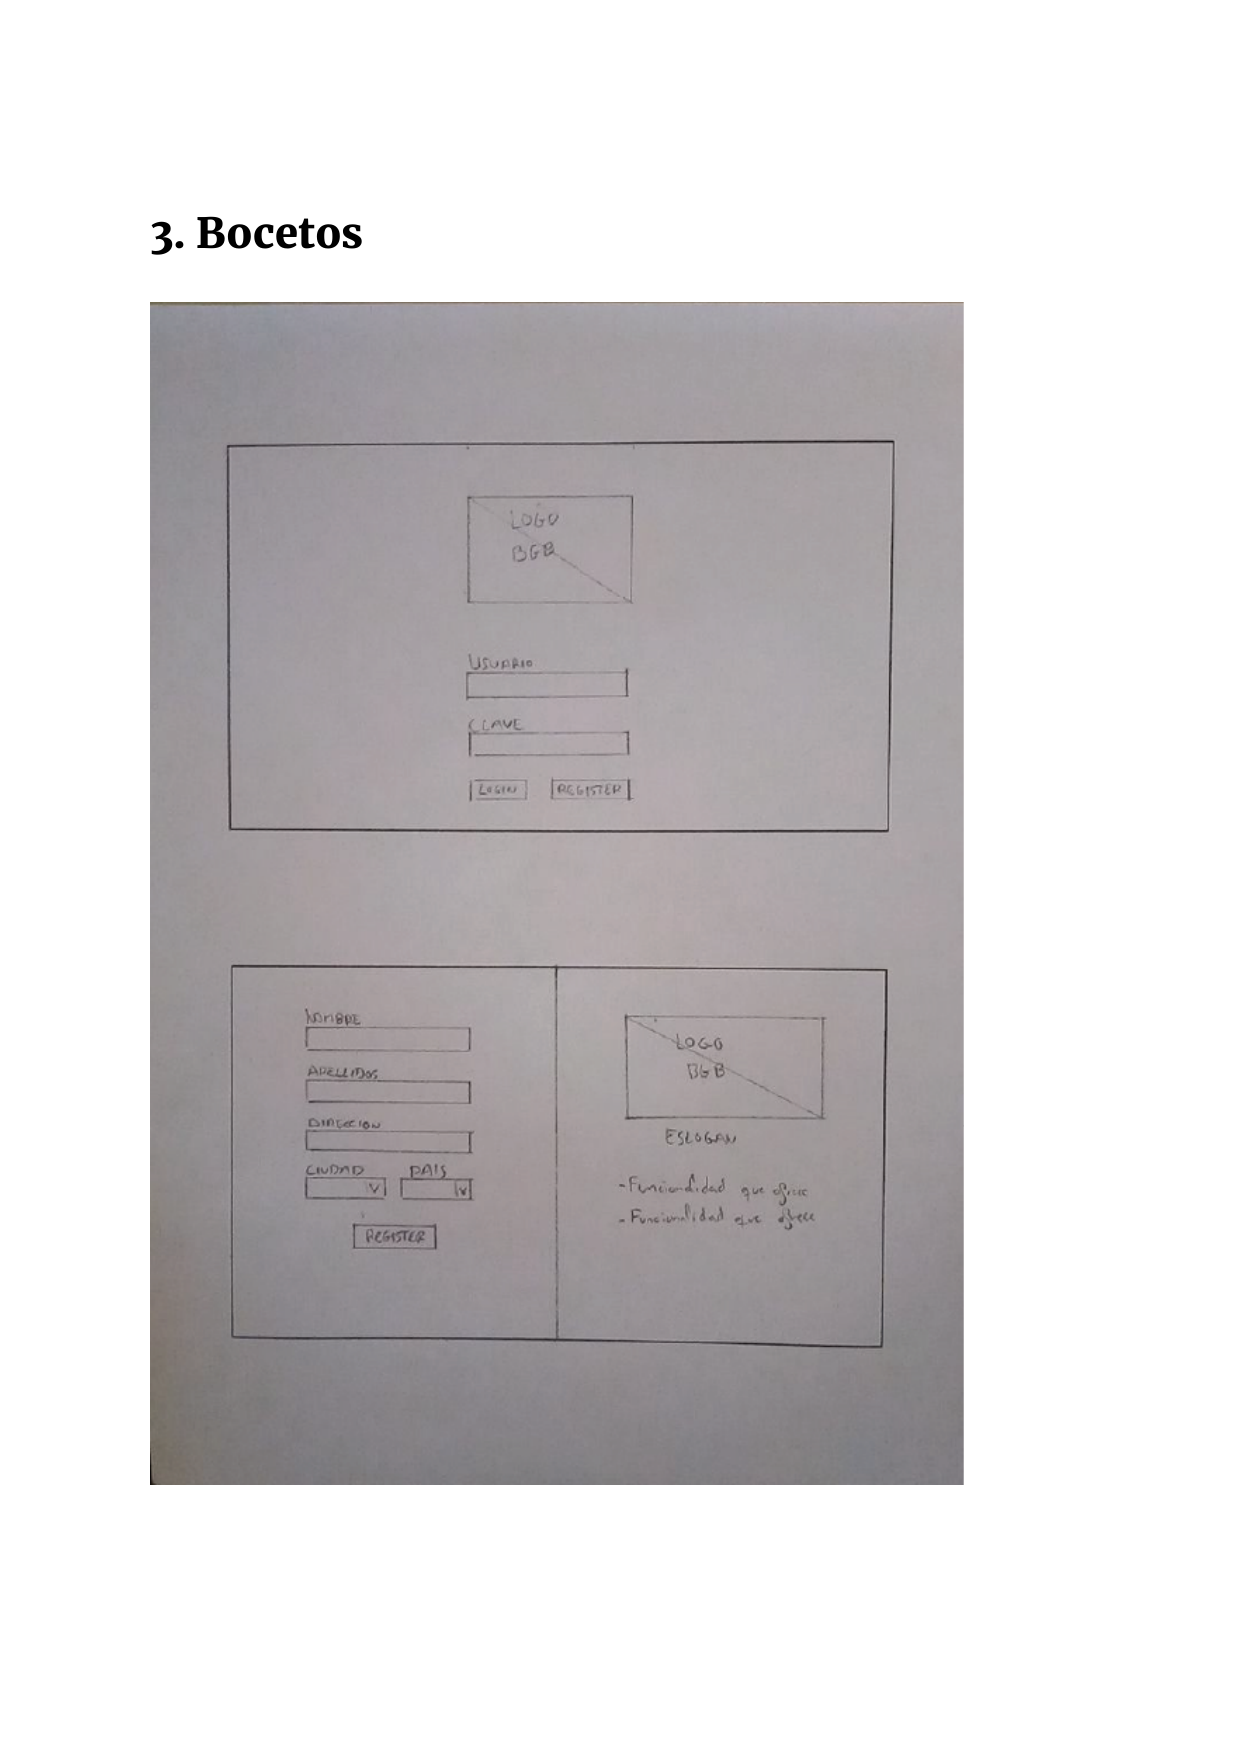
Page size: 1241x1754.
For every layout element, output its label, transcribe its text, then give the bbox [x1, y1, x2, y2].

subtitle 3. Bocetos [150, 207, 1090, 260]
picture [150, 302, 964, 1485]
